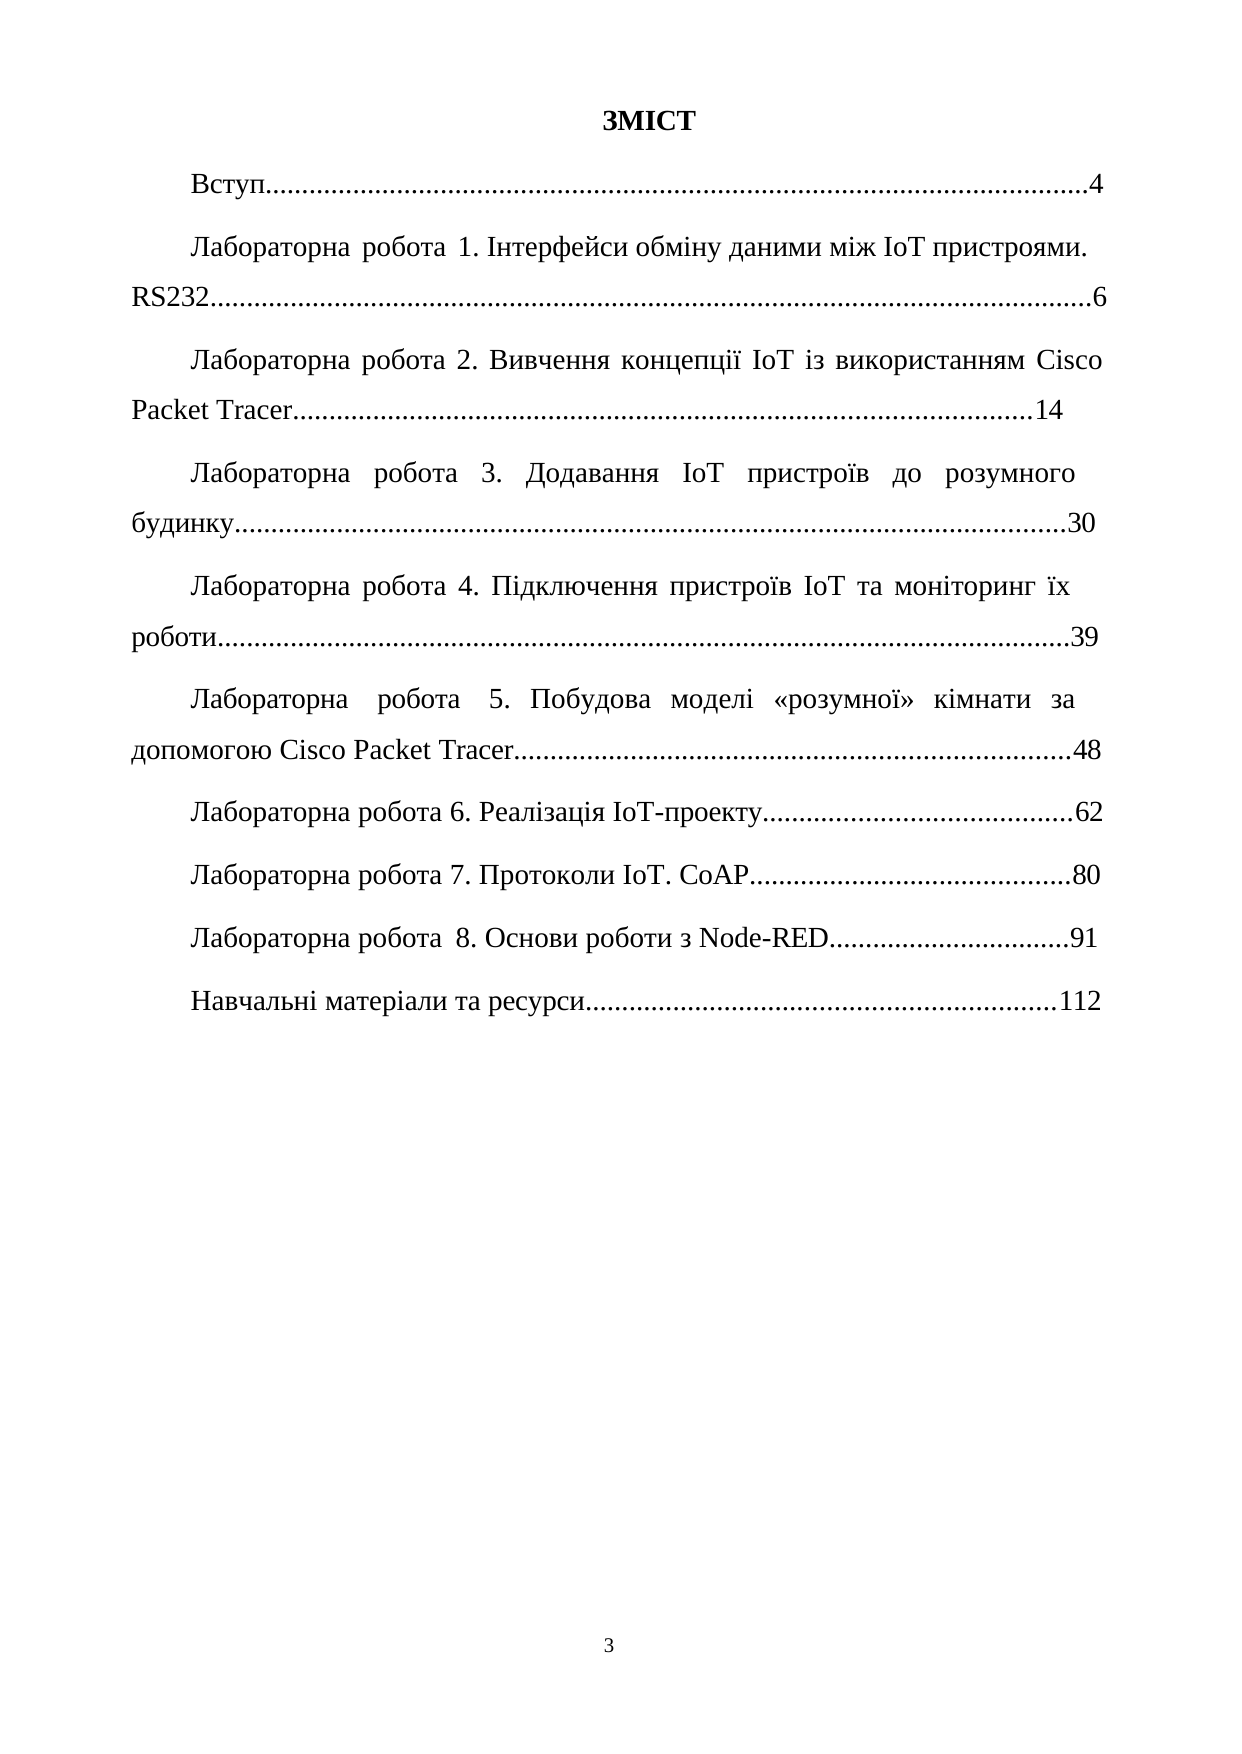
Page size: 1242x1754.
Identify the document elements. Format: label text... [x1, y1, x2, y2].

subtitle ЗМІСТ [119, 103, 1179, 137]
